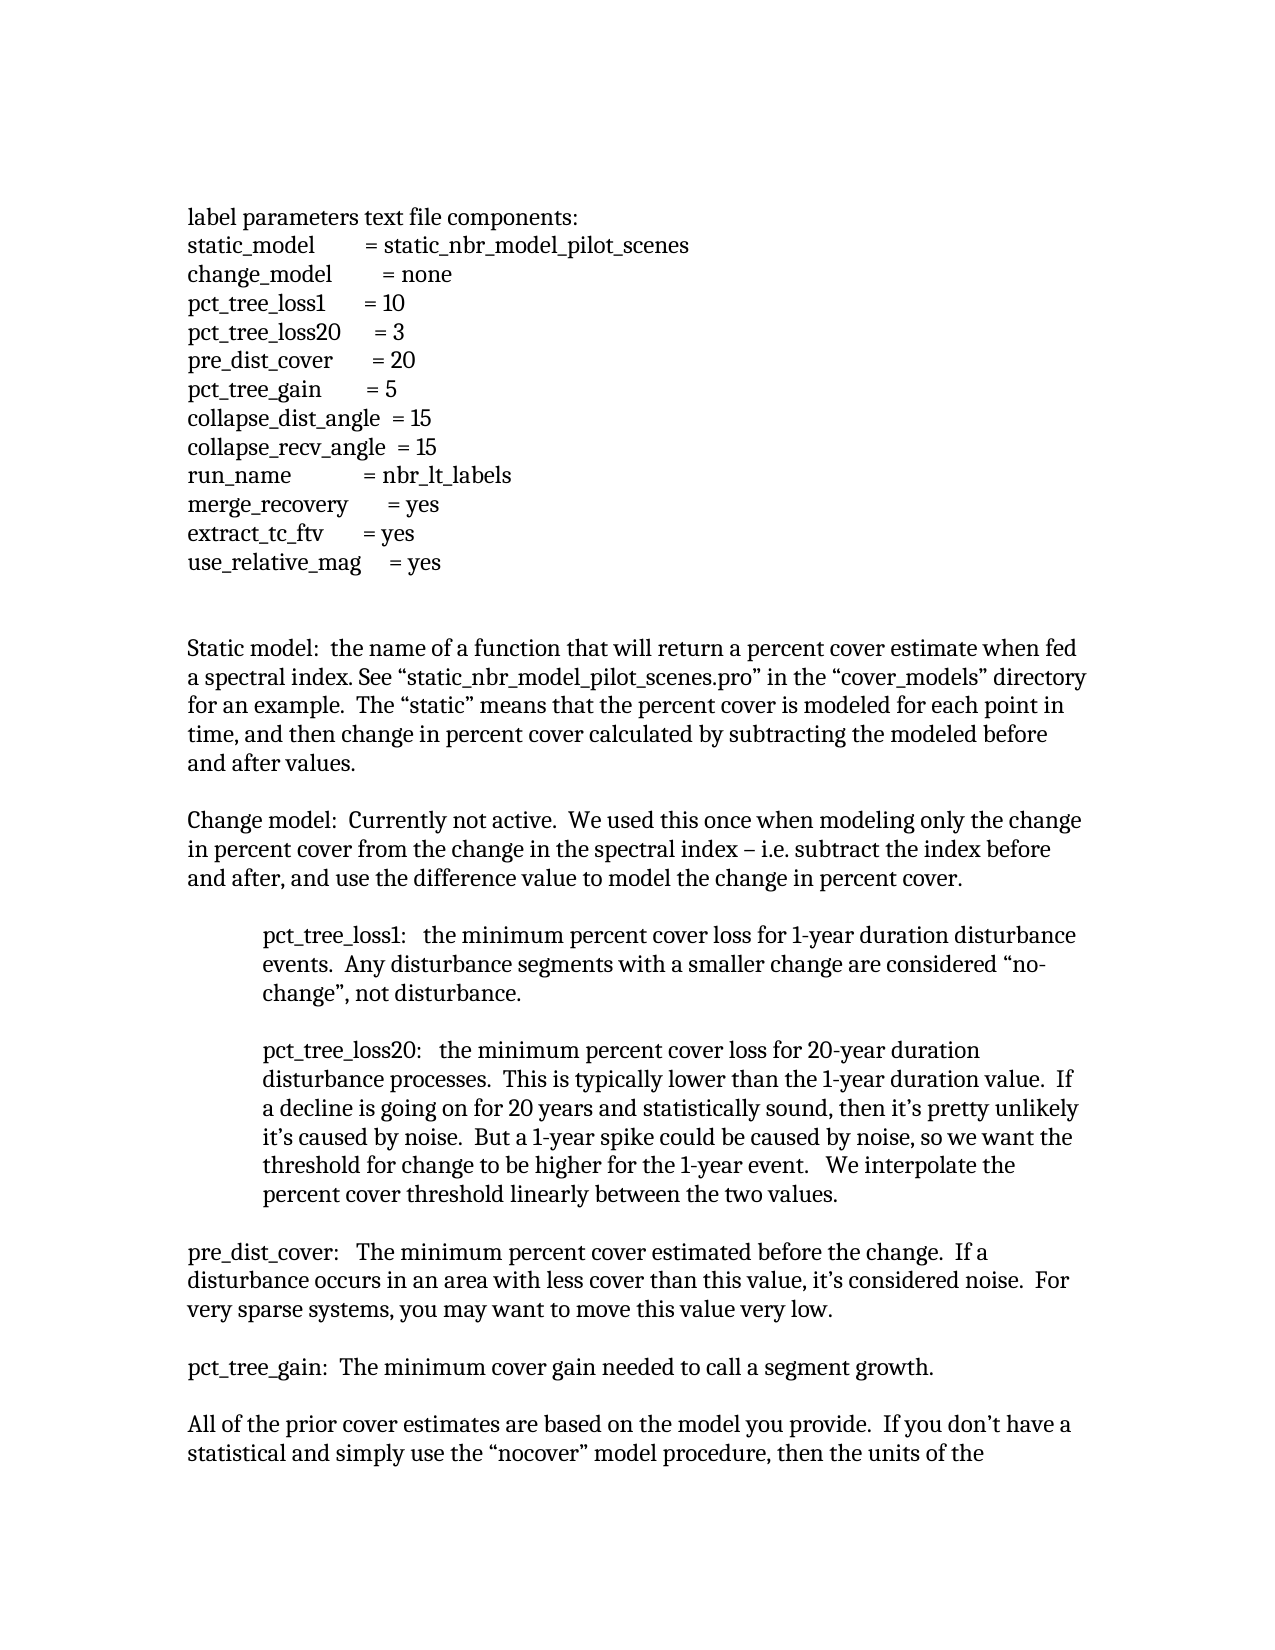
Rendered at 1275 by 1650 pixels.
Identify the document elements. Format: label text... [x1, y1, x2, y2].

text merge_recovery = yes [187, 490, 1087, 519]
text pre_dist_cover: The minimum percent cover estimated before the change. If a disturbance occurs in an area with less cover than this value, it’s considered noise. For very sparse systems, you may want to move this value very low. [187, 1238, 1087, 1324]
text pct_tree_loss1 = 10 [187, 289, 1087, 318]
text run_name = nbr_lt_labels [187, 461, 1087, 490]
text label parameters text file components: [187, 203, 1087, 231]
text Change model: Currently not active. We used this once when modeling only the change in percent cover from the change in the spectral index – i.e. subtract the index before and after, and use the difference value to model the change in percent cover. [187, 806, 1087, 893]
text pct_tree_gain = 5 [187, 375, 1087, 404]
text static_model = static_nbr_model_pilot_scenes [187, 231, 1087, 260]
text pct_tree_loss20 = 3 [187, 318, 1087, 346]
text collapse_dist_angle = 15 [187, 404, 1087, 433]
text collapse_recv_angle = 15 [187, 433, 1087, 461]
text pct_tree_loss20: the minimum percent cover loss for 20-year duration disturbance processes. This is typically lower than the 1-year duration value. If a decline is going on for 20 years and statistically sound, then it’s pretty unlikely it’s caused by noise. But a 1-year spike could be caused by noise, so we want the threshold for change to be higher for the 1-year event. We interpolate the percent cover threshold linearly between the two values. [262, 1036, 1087, 1209]
text pct_tree_gain: The minimum cover gain needed to call a segment growth. [187, 1353, 1087, 1381]
text pre_dist_cover = 20 [187, 346, 1087, 375]
text use_relative_mag = yes [187, 548, 1087, 576]
text Static model: the name of a function that will return a percent cover estimate when fed a spectral index. See “static_nbr_model_pilot_scenes.pro” in the “cover_models” directory for an example. The “static” means that the percent cover is modeled for each point in time, and then change in percent cover calculated by subtracting the modeled before and after values. [187, 634, 1087, 778]
text extract_tc_ftv = yes [187, 519, 1087, 548]
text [187, 1410, 1087, 1468]
text change_model = none [187, 260, 1087, 289]
text pct_tree_loss1: the minimum percent cover loss for 1-year duration disturbance events. Any disturbance segments with a smaller change are considered “no-change”, not disturbance. [262, 921, 1087, 1008]
